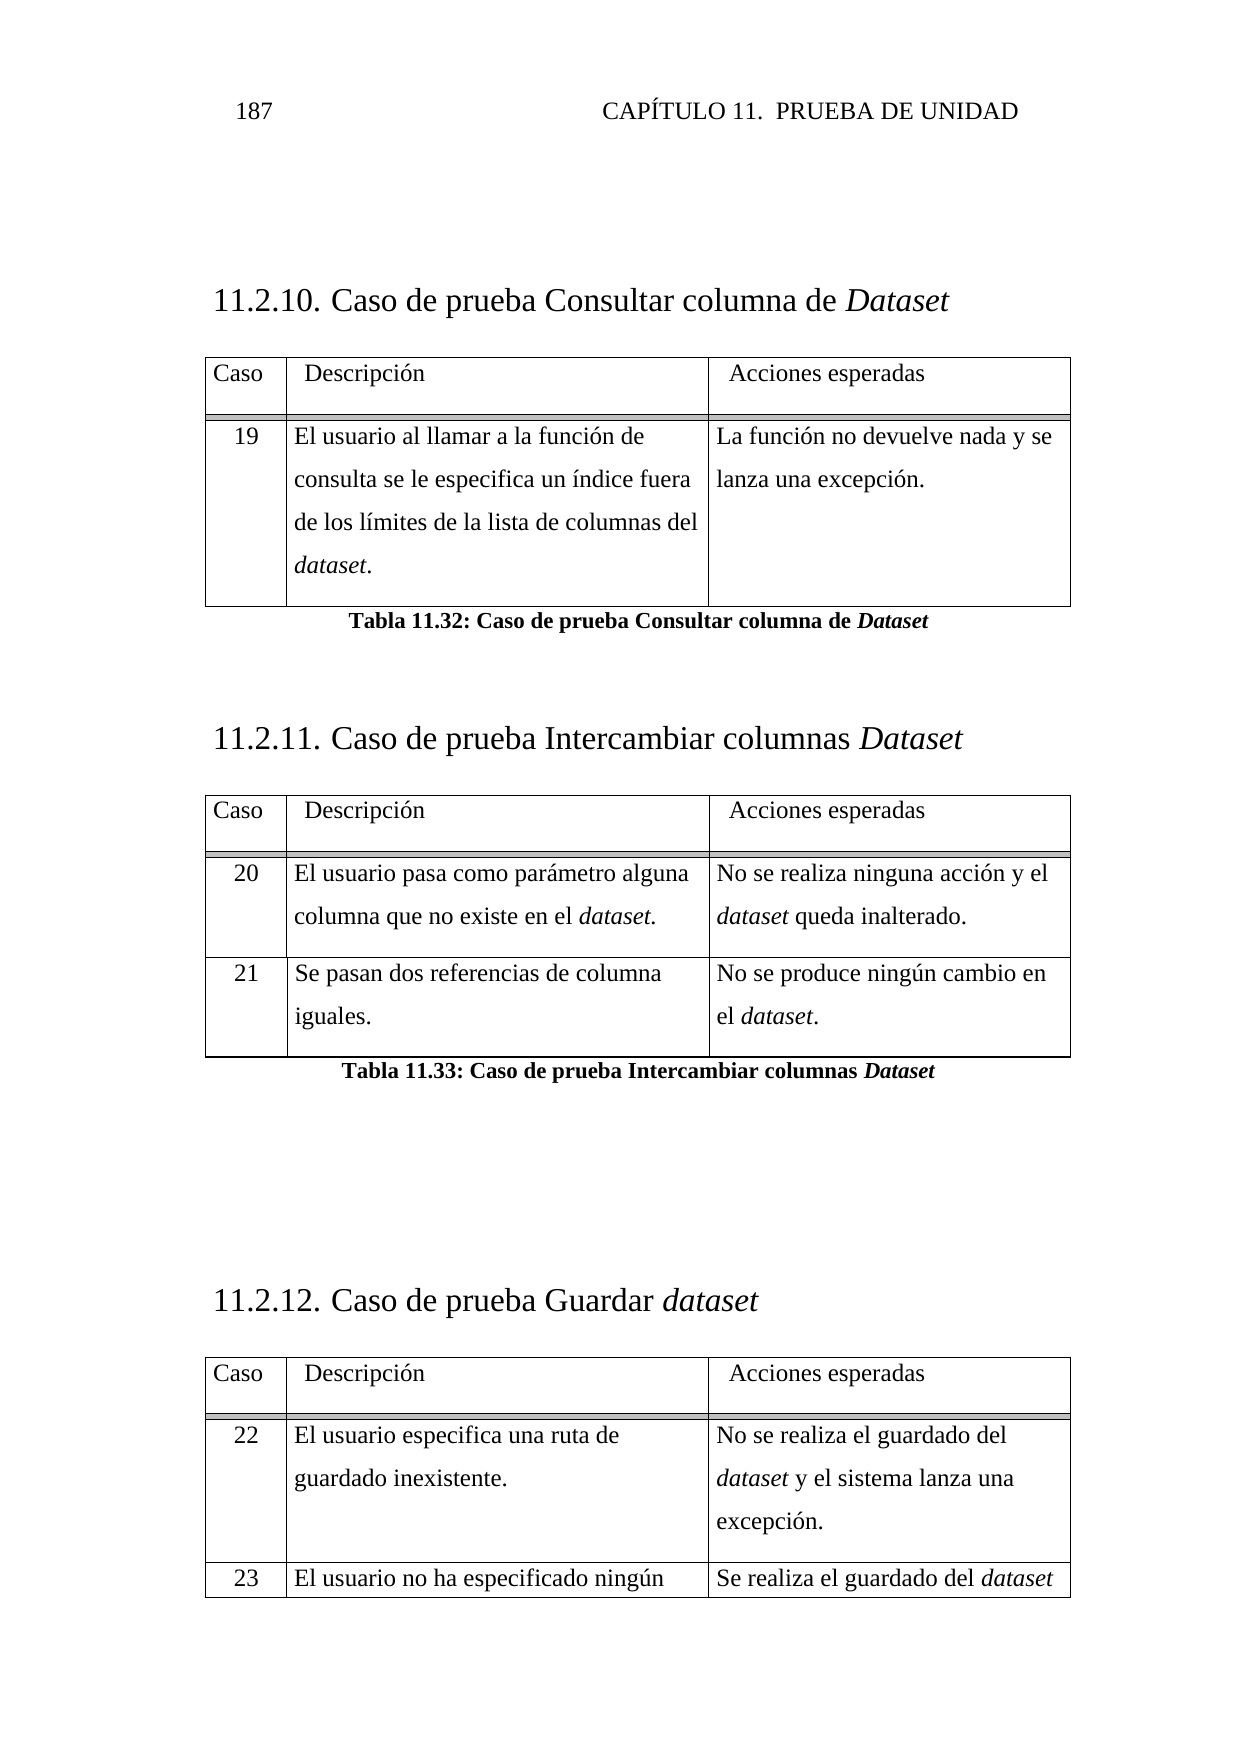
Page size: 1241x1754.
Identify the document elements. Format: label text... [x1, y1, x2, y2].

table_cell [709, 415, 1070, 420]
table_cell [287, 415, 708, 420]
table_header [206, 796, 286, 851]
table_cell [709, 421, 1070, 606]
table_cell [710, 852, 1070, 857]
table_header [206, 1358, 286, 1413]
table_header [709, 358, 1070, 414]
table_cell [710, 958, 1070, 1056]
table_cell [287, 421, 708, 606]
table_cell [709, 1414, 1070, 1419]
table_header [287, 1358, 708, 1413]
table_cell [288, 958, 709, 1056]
subtitle Caso de prueba Guardar dataset [213, 1280, 1064, 1318]
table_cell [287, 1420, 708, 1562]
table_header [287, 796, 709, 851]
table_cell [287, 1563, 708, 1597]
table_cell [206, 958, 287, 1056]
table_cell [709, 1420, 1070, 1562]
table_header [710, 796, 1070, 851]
subtitle Caso de prueba Consultar columna de Dataset [213, 281, 1064, 319]
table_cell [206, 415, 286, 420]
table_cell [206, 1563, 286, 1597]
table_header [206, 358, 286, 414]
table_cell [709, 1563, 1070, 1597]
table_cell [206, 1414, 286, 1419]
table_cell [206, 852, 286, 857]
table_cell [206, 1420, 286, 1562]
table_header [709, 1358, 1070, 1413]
subtitle Caso de prueba Intercambiar columnas Dataset [213, 718, 1064, 756]
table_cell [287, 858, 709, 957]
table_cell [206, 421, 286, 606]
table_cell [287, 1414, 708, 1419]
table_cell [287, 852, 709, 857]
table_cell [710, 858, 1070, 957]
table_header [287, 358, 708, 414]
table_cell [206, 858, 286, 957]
